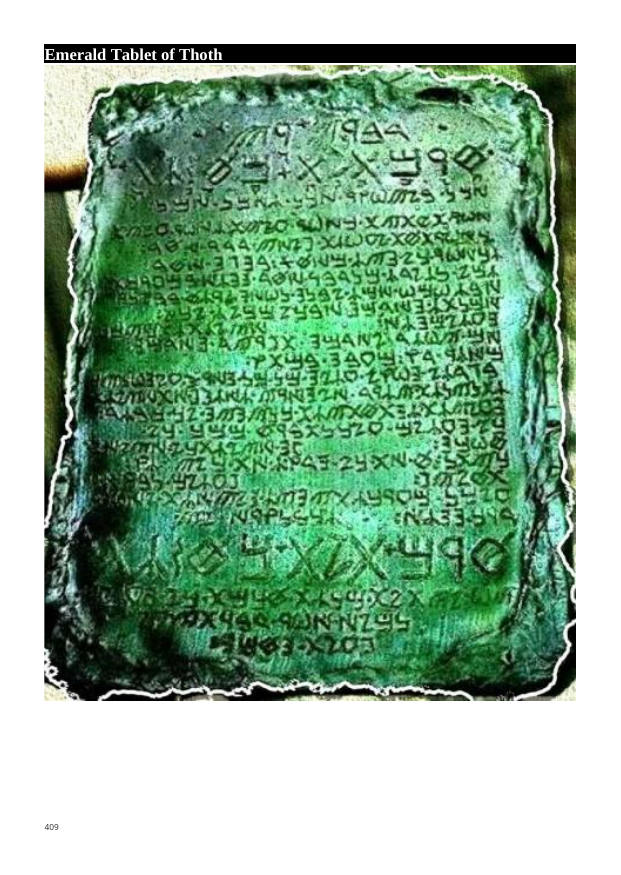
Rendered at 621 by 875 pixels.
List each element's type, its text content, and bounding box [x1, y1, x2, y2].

picture [44, 65, 576, 701]
subtitle Emerald Tablet of Thoth [44, 44, 576, 63]
